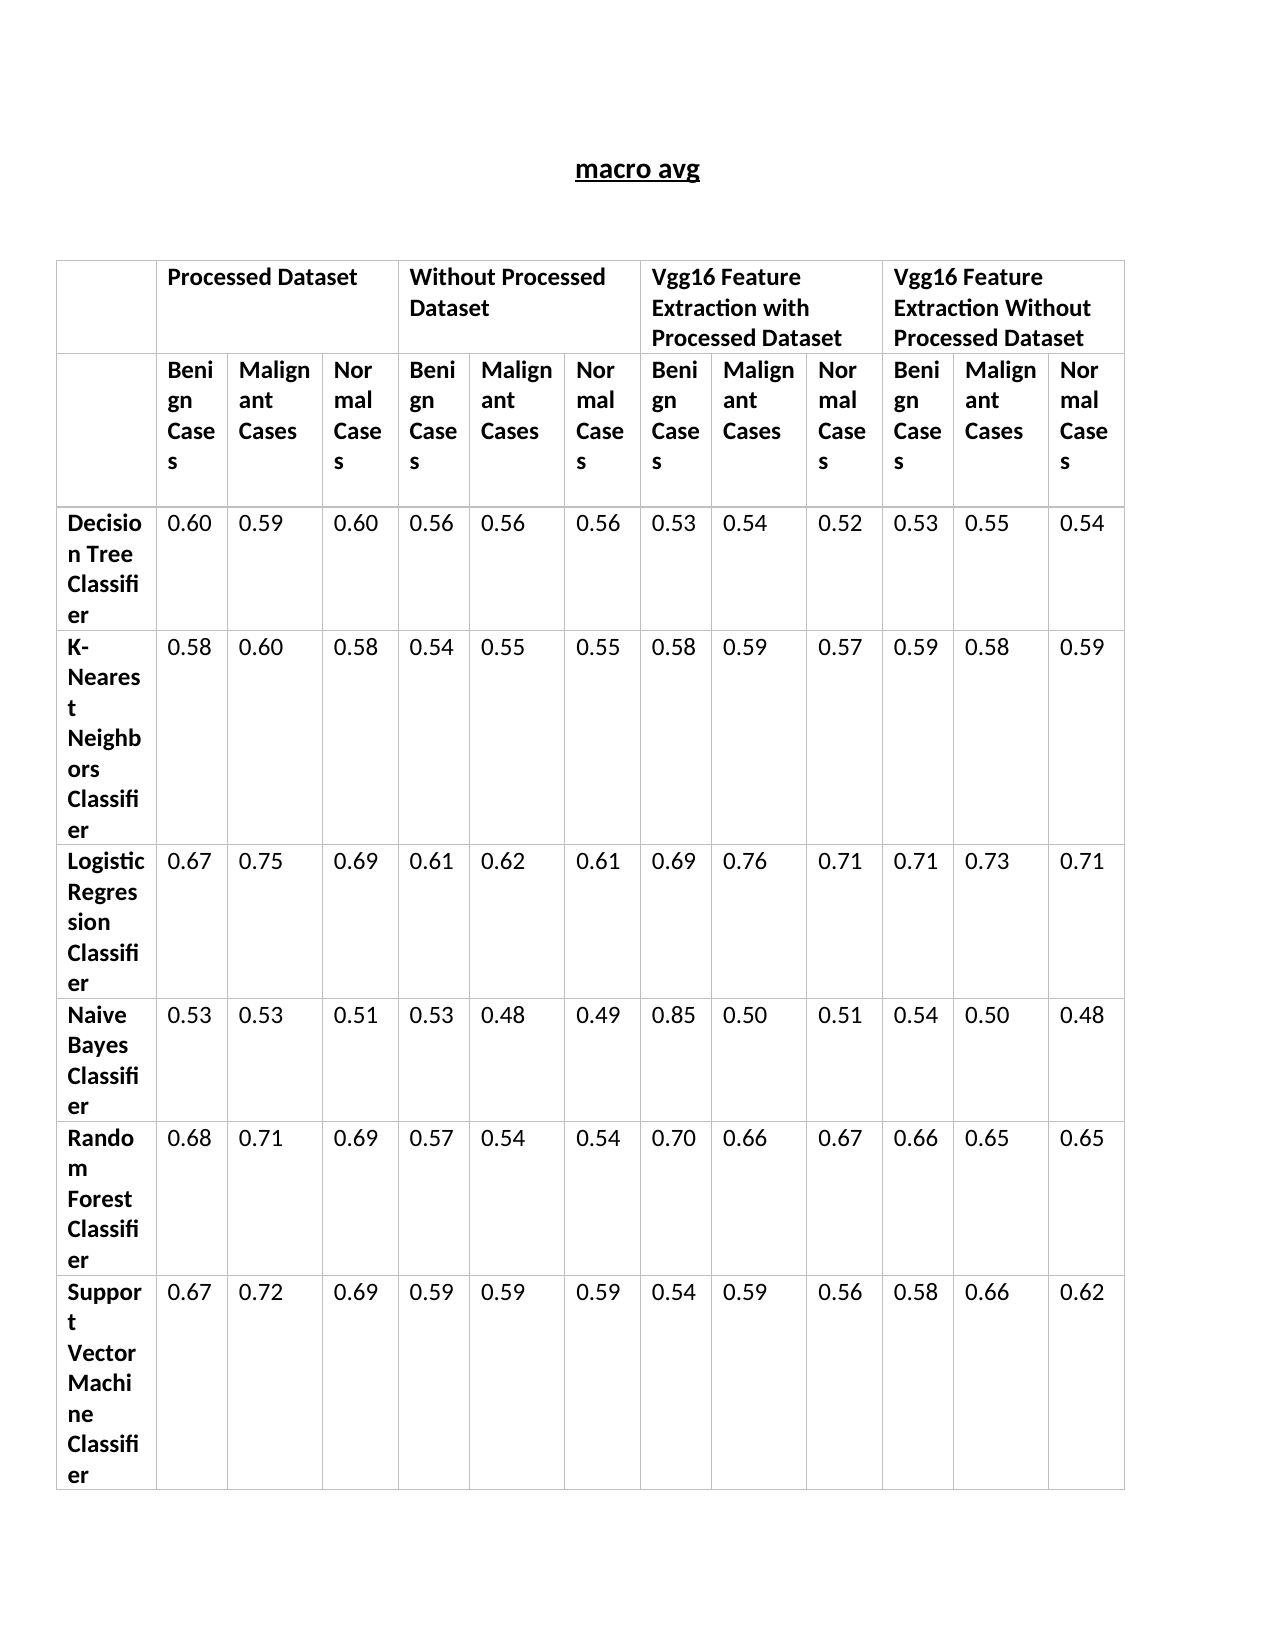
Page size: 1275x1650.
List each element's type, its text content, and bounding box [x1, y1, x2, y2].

table_cell 0.57 [399, 1122, 469, 1275]
table_cell 0.56 [565, 508, 640, 629]
table_cell 0.58 [883, 1276, 953, 1489]
table_cell 0.71 [1049, 845, 1124, 998]
table_cell 0.56 [807, 1276, 882, 1489]
table_cell 0.58 [641, 631, 711, 844]
table_cell Benign Cases [399, 354, 469, 506]
table_cell Normal Cases [565, 354, 640, 506]
table_cell Benign Cases [883, 354, 953, 506]
table_cell 0.59 [228, 508, 322, 629]
table_cell 0.51 [323, 999, 398, 1121]
table_cell 0.60 [157, 508, 227, 629]
table_cell 0.60 [228, 631, 322, 844]
table_cell Malignant Cases [470, 354, 564, 506]
table_cell Normal Cases [807, 354, 882, 506]
table_cell 0.67 [807, 1122, 882, 1275]
table_cell 0.56 [399, 508, 469, 629]
table_cell 0.54 [399, 631, 469, 844]
table_cell 0.54 [565, 1122, 640, 1275]
table_cell Logistic Regression Classifier [57, 845, 156, 998]
table_cell Support Vector Machine Classifier [57, 1276, 156, 1489]
table_cell 0.61 [565, 845, 640, 998]
table_cell 0.73 [954, 845, 1048, 998]
table_cell 0.69 [641, 845, 711, 998]
table_cell 0.58 [954, 631, 1048, 844]
table_cell K-Nearest Neighbors Classifier [57, 631, 156, 844]
table_cell 0.54 [1049, 508, 1124, 629]
table_cell 0.71 [807, 845, 882, 998]
table_cell 0.58 [157, 631, 227, 844]
table_cell Malignant Cases [954, 354, 1048, 506]
table_cell 0.55 [565, 631, 640, 844]
table_cell 0.71 [228, 1122, 322, 1275]
table_cell 0.59 [712, 1276, 806, 1489]
table_cell 0.55 [470, 631, 564, 844]
table_cell 0.54 [641, 1276, 711, 1489]
table_cell 0.53 [228, 999, 322, 1121]
table_cell Benign Cases [641, 354, 711, 506]
table_cell 0.53 [883, 508, 953, 629]
table_cell 0.65 [954, 1122, 1048, 1275]
table_cell 0.67 [157, 845, 227, 998]
table_header [57, 261, 156, 353]
table_header Without Processed Dataset [399, 261, 640, 353]
table_cell 0.59 [1049, 631, 1124, 844]
table_cell 0.69 [323, 845, 398, 998]
table_cell 0.50 [712, 999, 806, 1121]
table_cell 0.61 [399, 845, 469, 998]
table_cell Decision Tree Classifier [57, 508, 156, 629]
table_cell 0.71 [883, 845, 953, 998]
table_cell 0.50 [954, 999, 1048, 1121]
table_cell 0.59 [470, 1276, 564, 1489]
table_cell 0.60 [323, 508, 398, 629]
table_header Processed Dataset [157, 261, 398, 353]
table_cell 0.59 [883, 631, 953, 844]
table_cell 0.54 [470, 1122, 564, 1275]
table_cell 0.59 [712, 631, 806, 844]
table_cell 0.58 [323, 631, 398, 844]
table_cell Benign Cases [157, 354, 227, 506]
table_cell 0.55 [954, 508, 1048, 629]
table_cell 0.52 [807, 508, 882, 629]
table_cell Malignant Cases [228, 354, 322, 506]
text macro avg [150, 150, 1125, 186]
table_cell 0.51 [807, 999, 882, 1121]
table_cell 0.70 [641, 1122, 711, 1275]
table_cell 0.49 [565, 999, 640, 1121]
table_header Vgg16 Feature Extraction Without Processed Dataset [883, 261, 1124, 353]
table_cell Malignant Cases [712, 354, 806, 506]
table_cell 0.54 [712, 508, 806, 629]
table_cell 0.62 [1049, 1276, 1124, 1489]
table_cell 0.59 [565, 1276, 640, 1489]
table_cell 0.66 [712, 1122, 806, 1275]
table_cell 0.54 [883, 999, 953, 1121]
table_cell Normal Cases [1049, 354, 1124, 506]
table_cell 0.66 [954, 1276, 1048, 1489]
table_cell 0.68 [157, 1122, 227, 1275]
table_cell 0.53 [641, 508, 711, 629]
table_cell 0.85 [641, 999, 711, 1121]
table_cell 0.53 [399, 999, 469, 1121]
table_cell 0.53 [157, 999, 227, 1121]
table_cell 0.62 [470, 845, 564, 998]
table_cell 0.48 [470, 999, 564, 1121]
table_cell Random Forest Classifier [57, 1122, 156, 1275]
table_header Vgg16 Feature Extraction with Processed Dataset [641, 261, 882, 353]
table_cell 0.56 [470, 508, 564, 629]
table_cell 0.75 [228, 845, 322, 998]
table_cell 0.69 [323, 1276, 398, 1489]
table_cell 0.76 [712, 845, 806, 998]
table_cell 0.67 [157, 1276, 227, 1489]
table_cell Naive Bayes Classifier [57, 999, 156, 1121]
table_cell 0.59 [399, 1276, 469, 1489]
table_cell [57, 354, 156, 506]
table_cell 0.69 [323, 1122, 398, 1275]
table_cell 0.66 [883, 1122, 953, 1275]
table_cell 0.72 [228, 1276, 322, 1489]
table_cell 0.48 [1049, 999, 1124, 1121]
table_cell Normal Cases [323, 354, 398, 506]
table_cell 0.65 [1049, 1122, 1124, 1275]
table_cell 0.57 [807, 631, 882, 844]
